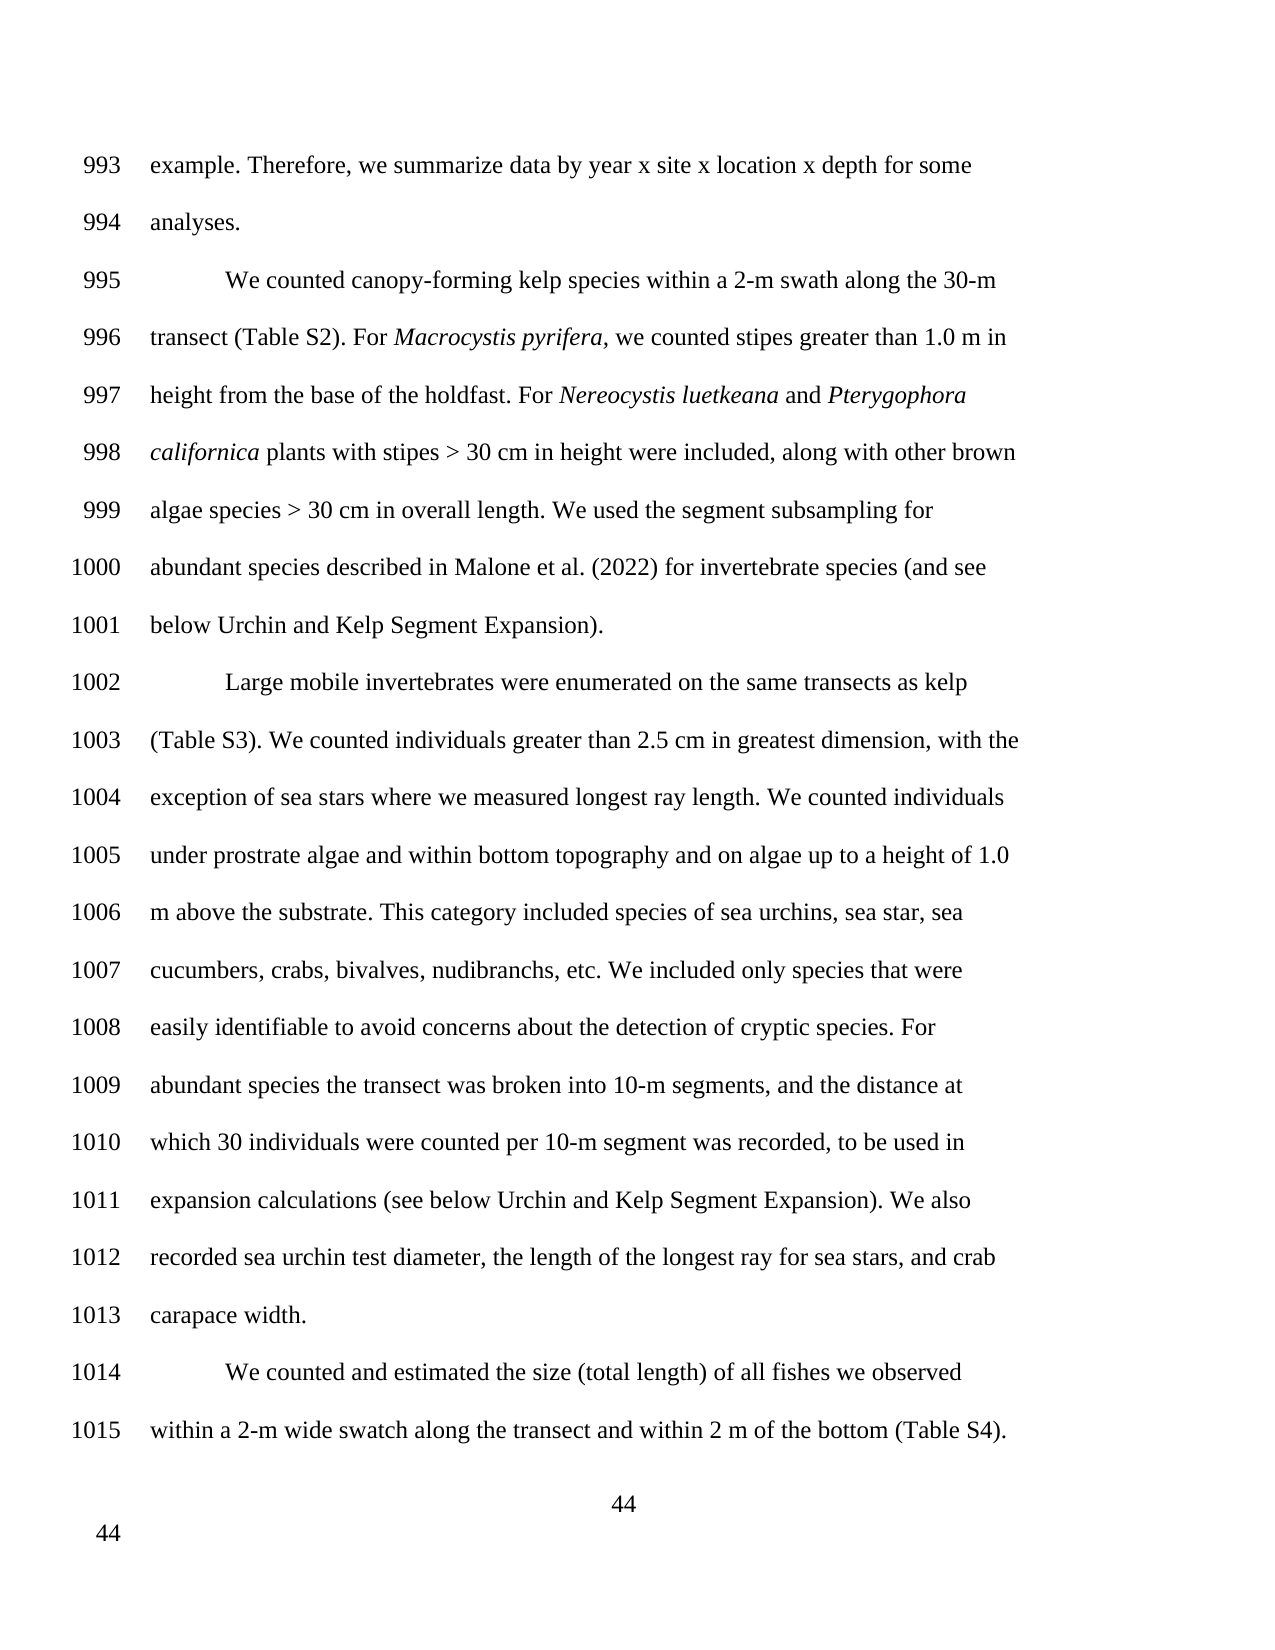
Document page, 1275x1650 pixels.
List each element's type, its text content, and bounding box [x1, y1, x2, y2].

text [150, 150, 1022, 236]
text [150, 1357, 1022, 1444]
text Large mobile invertebrates were enumerated on the same transects as kelp (Table S3). We counted individuals greater than 2.5 cm in greatest dimension, with the exception of sea stars where we measured longest ray length. We counted individuals under prostrate algae and within bottom topography and on algae up to a height of 1.0 m above the substrate. This category included species of sea urchins, sea star, sea cucumbers, crabs, bivalves, nudibranchs, etc. We included only species that were easily identifiable to avoid concerns about the detection of cryptic species. For abundant species the transect was broken into 10-m segments, and the distance at which 30 individuals were counted per 10-m segment was recorded, to be used in expansion calculations (see below Urchin and Kelp Segment Expansion). We also recorded sea urchin test diameter, the length of the longest ray for sea stars, and crab carapace width. [150, 667, 1022, 1329]
text We counted canopy-forming kelp species within a 2-m swath along the 30-m transect (Table S2). For Macrocystis pyrifera, we counted stipes greater than 1.0 m in height from the base of the holdfast. For Nereocystis luetkeana and Pterygophora californica plants with stipes > 30 cm in height were included, along with other brown algae species > 30 cm in overall length. We used the segment subsampling for abundant species described in Malone et al. (2022) for invertebrate species (and see below Urchin and Kelp Segment Expansion). [150, 265, 1022, 639]
